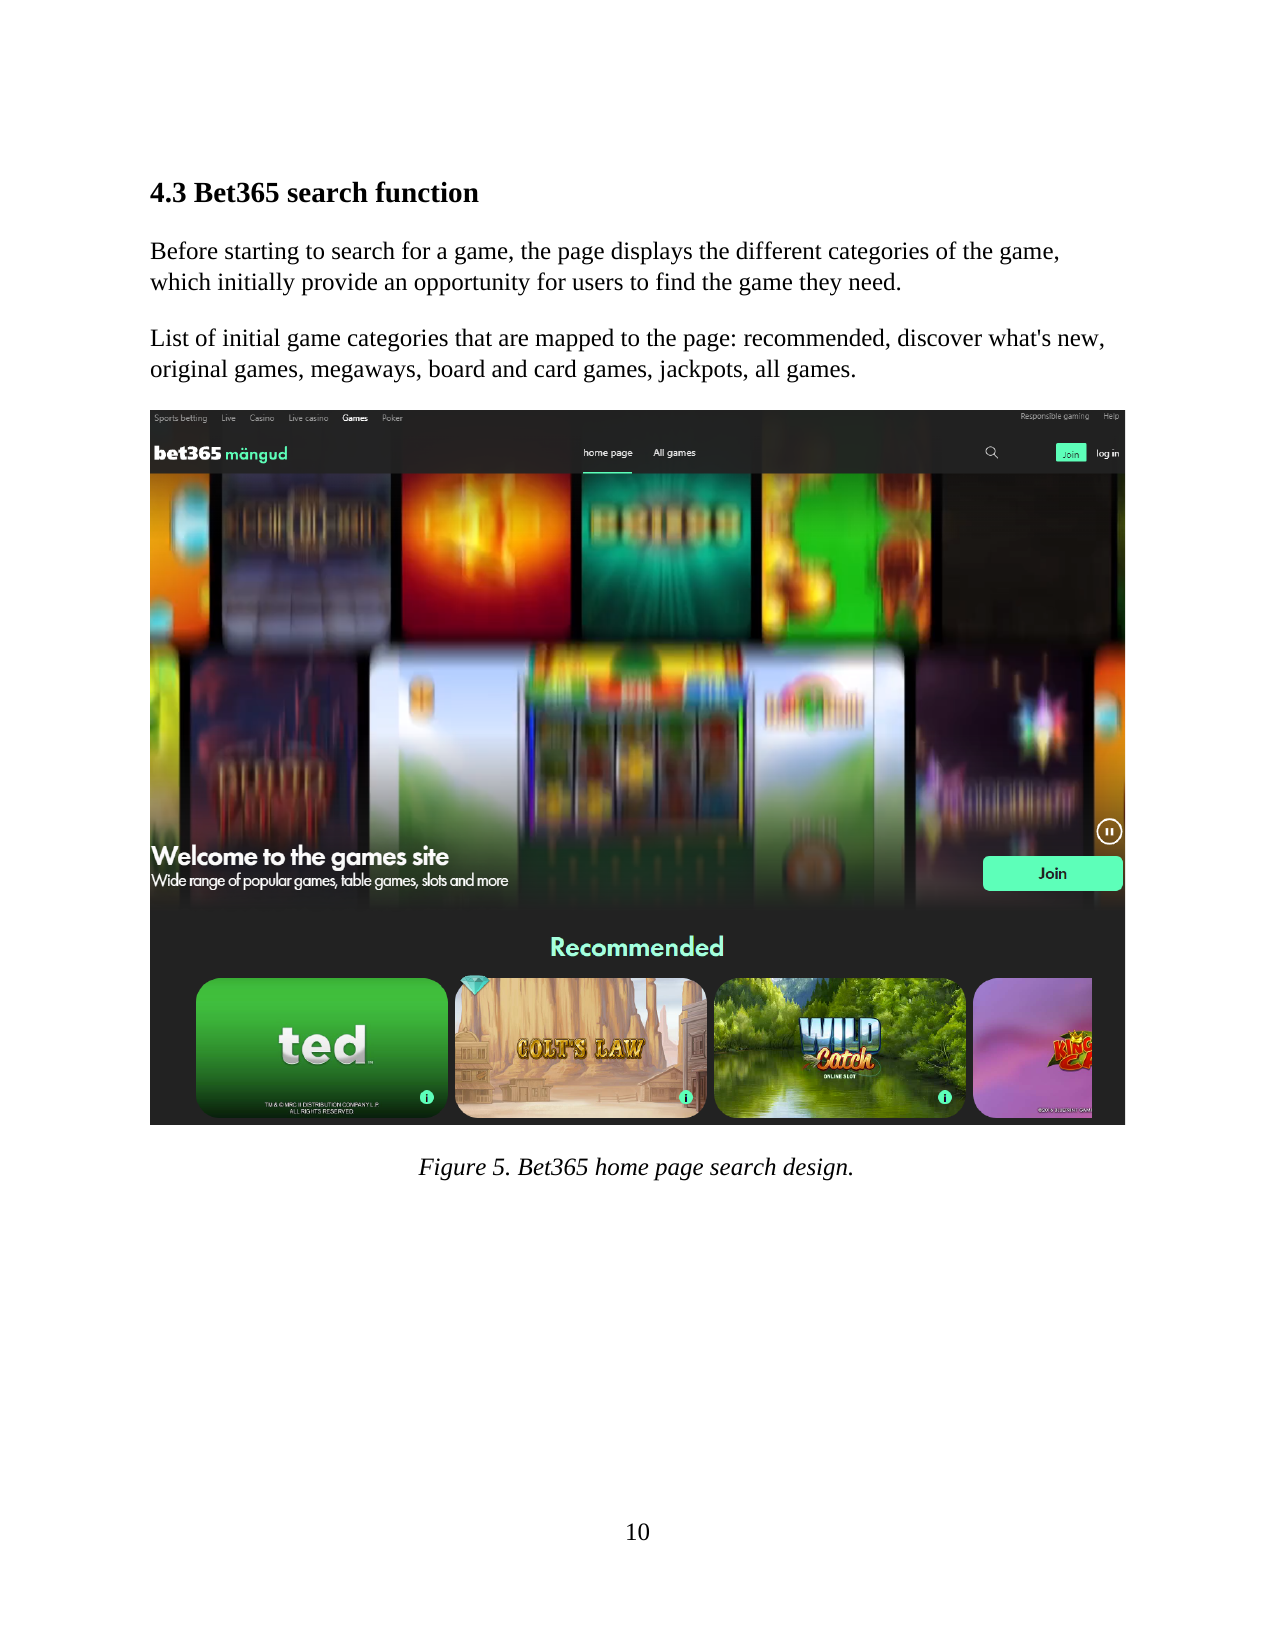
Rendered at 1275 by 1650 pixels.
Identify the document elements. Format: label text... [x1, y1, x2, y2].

text Before starting to search for a game, the page displays the different categories of the game, which initially provide an opportunity for users to find the game they need. [150, 236, 1125, 296]
text Figure 5. Bet365 home page search design. [150, 1152, 1125, 1180]
text List of initial game categories that are mapped to the page: recommended, discover what's new, original games, megaways, board and card games, jackpots, all games. [150, 323, 1125, 383]
picture [150, 410, 1125, 1125]
subtitle 4.3 Bet365 search function [150, 175, 1125, 208]
